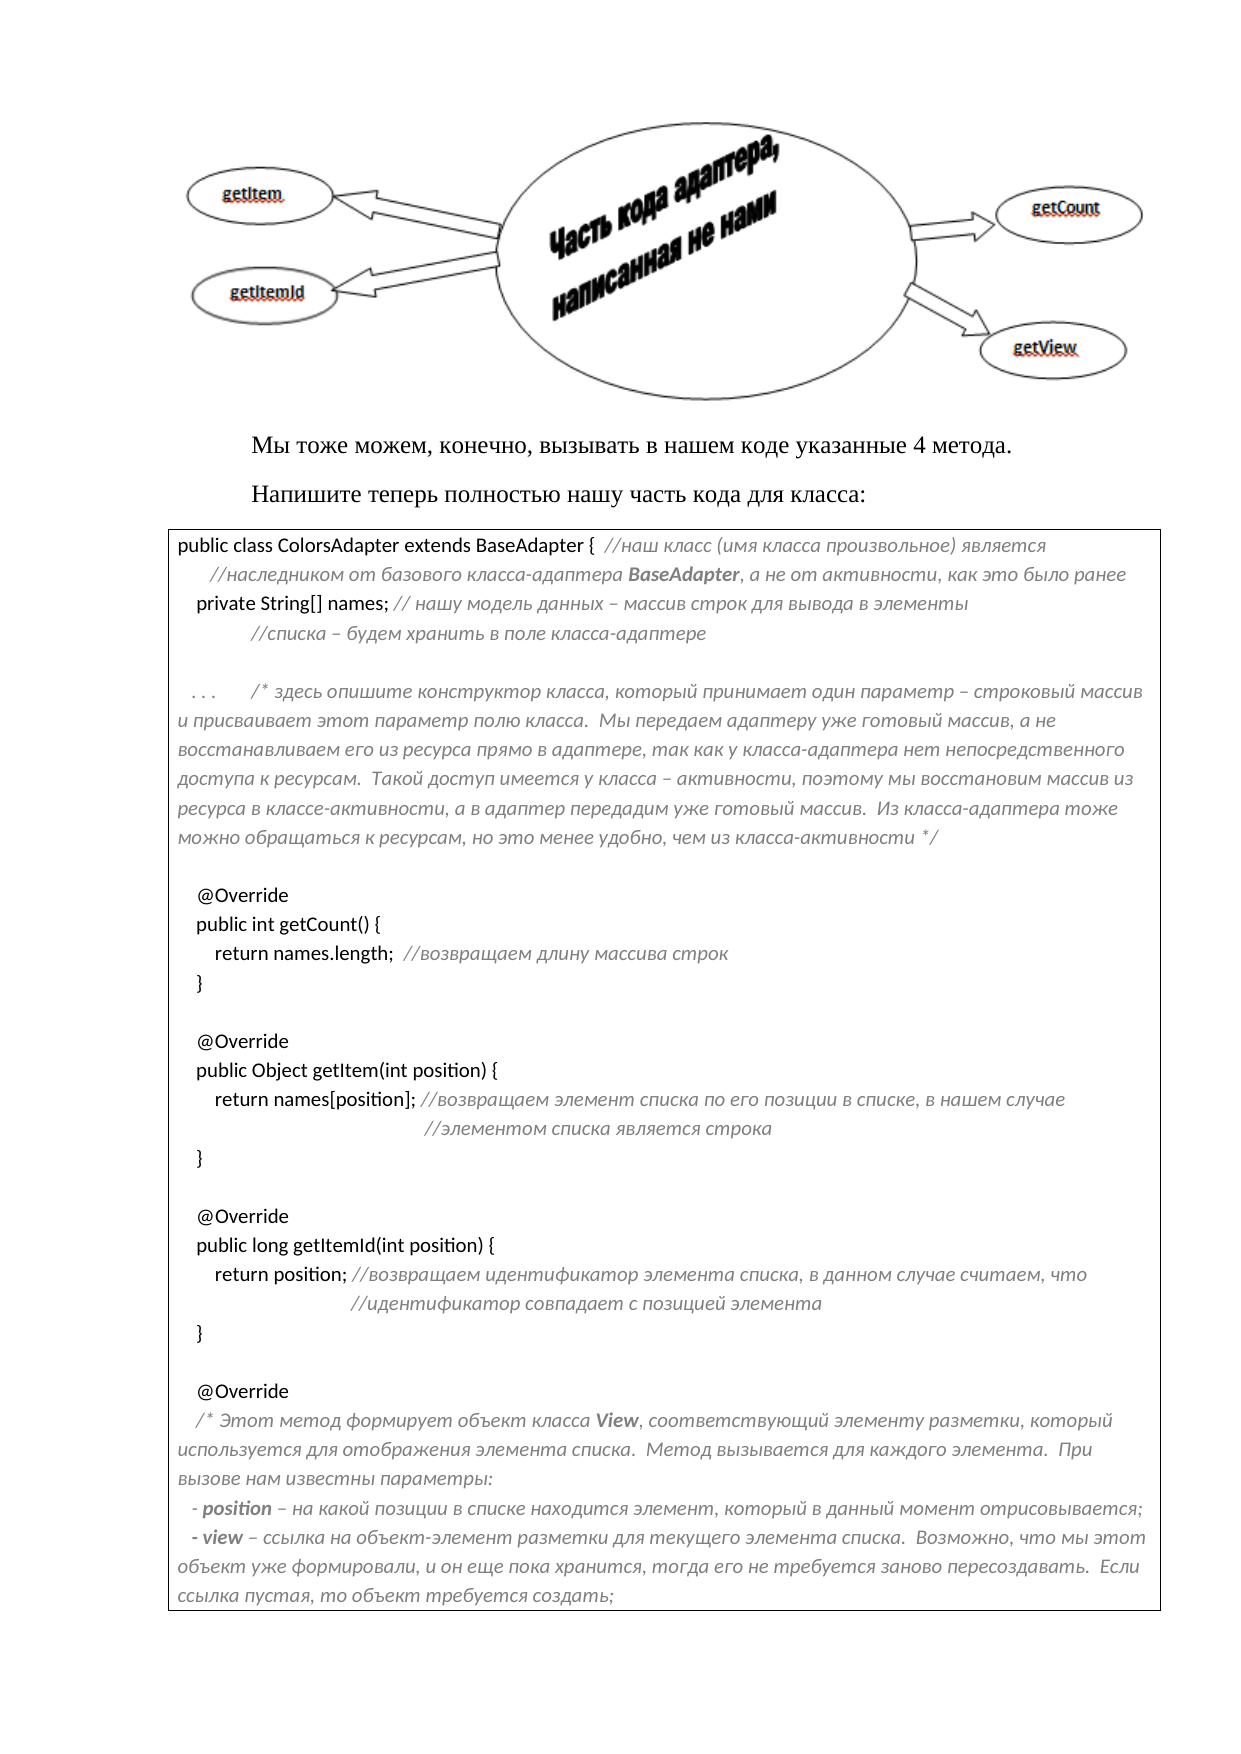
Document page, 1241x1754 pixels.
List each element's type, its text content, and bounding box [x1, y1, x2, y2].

text - view – ссылка на объект-элемент разметки для текущего элемента списка. Возможно, что мы этот объект уже формировали, и он еще пока хранится, тогда его не требуется заново пересоздавать. Если ссылка пустая, то объект требуется создать; [169, 1521, 1160, 1610]
text //наследником от базового класса-адаптера BaseAdapter, а не от активности, как это было ранее [169, 558, 1160, 587]
text используется для отображения элемента списка. Метод вызывается для каждого элемента. При вызове нам известны параметры: [169, 1433, 1160, 1491]
text public class ColorsAdapter extends BaseAdapter { //наш класс (имя класса произвольное) является [169, 530, 1160, 558]
text } [169, 1142, 1160, 1170]
picture [177, 118, 1152, 410]
text public long getItemId(int position) { [169, 1229, 1160, 1258]
text } [169, 1317, 1160, 1345]
text return names[position]; //возвращаем элемент списка по его позиции в списке, в нашем случае [169, 1083, 1160, 1112]
text и присваивает этот параметр полю класса. Мы передаем адаптеру уже готовый массив, а не восстанавливаем его из ресурса прямо в адаптере, так как у класса-адаптера нет непосредственного доступа к ресурсам. Такой доступ имеется у класса – активности, поэтому мы восстановим массив из ресурса в классе-активности, а в адаптер передадим уже готовый массив. Из класса-адаптера тоже можно обращаться к ресурсам, но это менее удобно, чем из класса-активности */ [169, 704, 1160, 849]
text /* Этот метод формирует объект класса View, соответствующий элементу разметки, который [169, 1404, 1160, 1433]
text @Override [169, 1025, 1160, 1053]
text @Override [169, 1200, 1160, 1228]
text @Override [169, 1375, 1160, 1403]
text public int getCount() { [169, 908, 1160, 937]
text Напишите теперь полностью нашу часть кода для класса: [177, 479, 1152, 508]
text return names.length; //возвращаем длину массива строк [169, 937, 1160, 966]
text //списка – будем хранить в поле класса-адаптере [169, 617, 1160, 645]
text Мы тоже можем, конечно, вызывать в нашем коде указанные 4 метода. [177, 430, 1152, 459]
text . . . /* здесь опишите конструктор класса, который принимает один параметр – строковый массив [169, 675, 1160, 703]
text public Object getItem(int position) { [169, 1054, 1160, 1083]
text //элементом списка является строка [169, 1112, 1160, 1141]
text @Override [169, 879, 1160, 908]
text private String[] names; // нашу модель данных – массив строк для вывода в элементы [169, 587, 1160, 616]
text - position – на какой позиции в списке находится элемент, который в данный момент отрисовывается; [169, 1492, 1160, 1520]
text return position; //возвращаем идентификатор элемента списка, в данном случае считаем, что [169, 1258, 1160, 1287]
text //идентификатор совпадает с позицией элемента [169, 1287, 1160, 1316]
text } [169, 967, 1160, 995]
